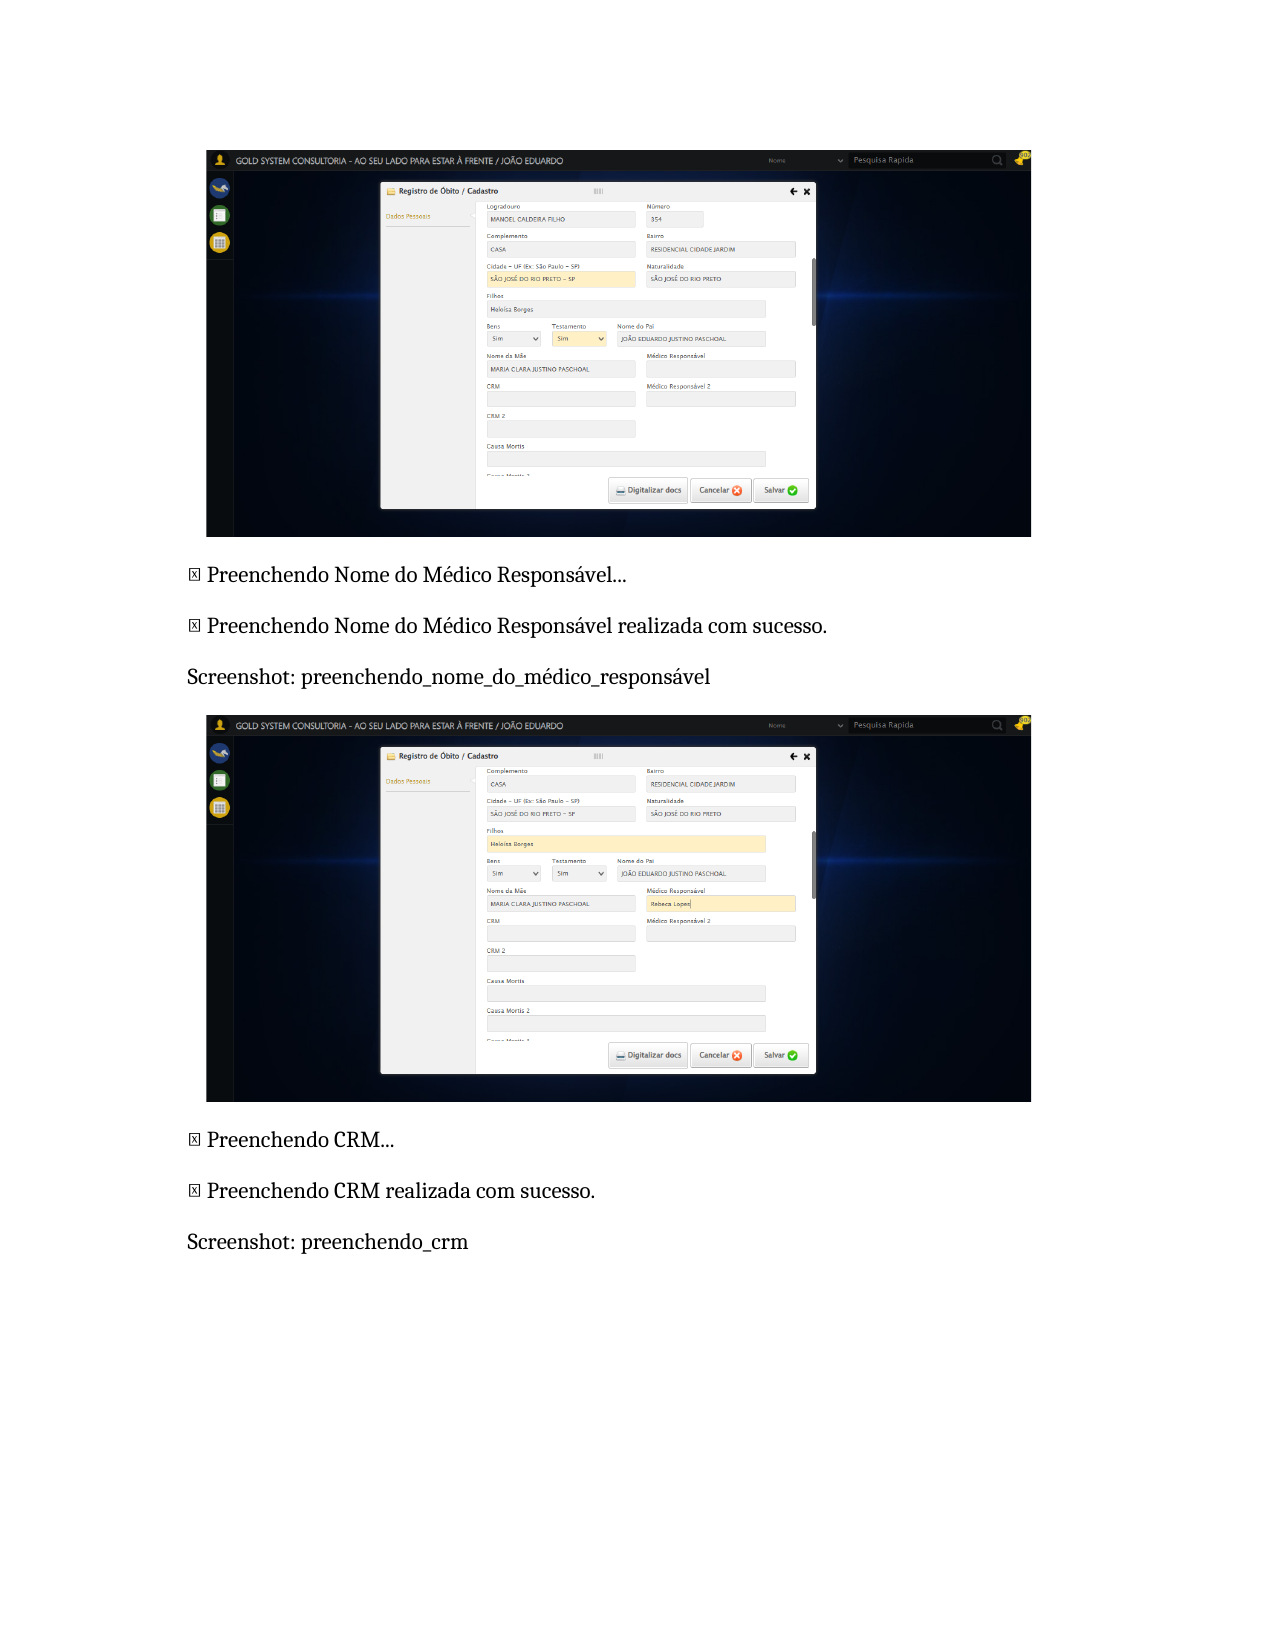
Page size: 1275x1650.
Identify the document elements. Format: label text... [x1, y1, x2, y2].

text 🔄 Preenchendo Nome do Médico Responsável... [187, 562, 1087, 588]
text 🔄 Preenchendo CRM... [187, 1127, 1087, 1153]
text Screenshot: preenchendo_crm [187, 1229, 1087, 1255]
text Screenshot: preenchendo_nome_do_médico_responsável [187, 664, 1087, 690]
picture [206, 150, 1032, 537]
picture [206, 715, 1032, 1102]
text ✅ Preenchendo CRM realizada com sucesso. [187, 1178, 1087, 1204]
text ✅ Preenchendo Nome do Médico Responsável realizada com sucesso. [187, 613, 1087, 639]
